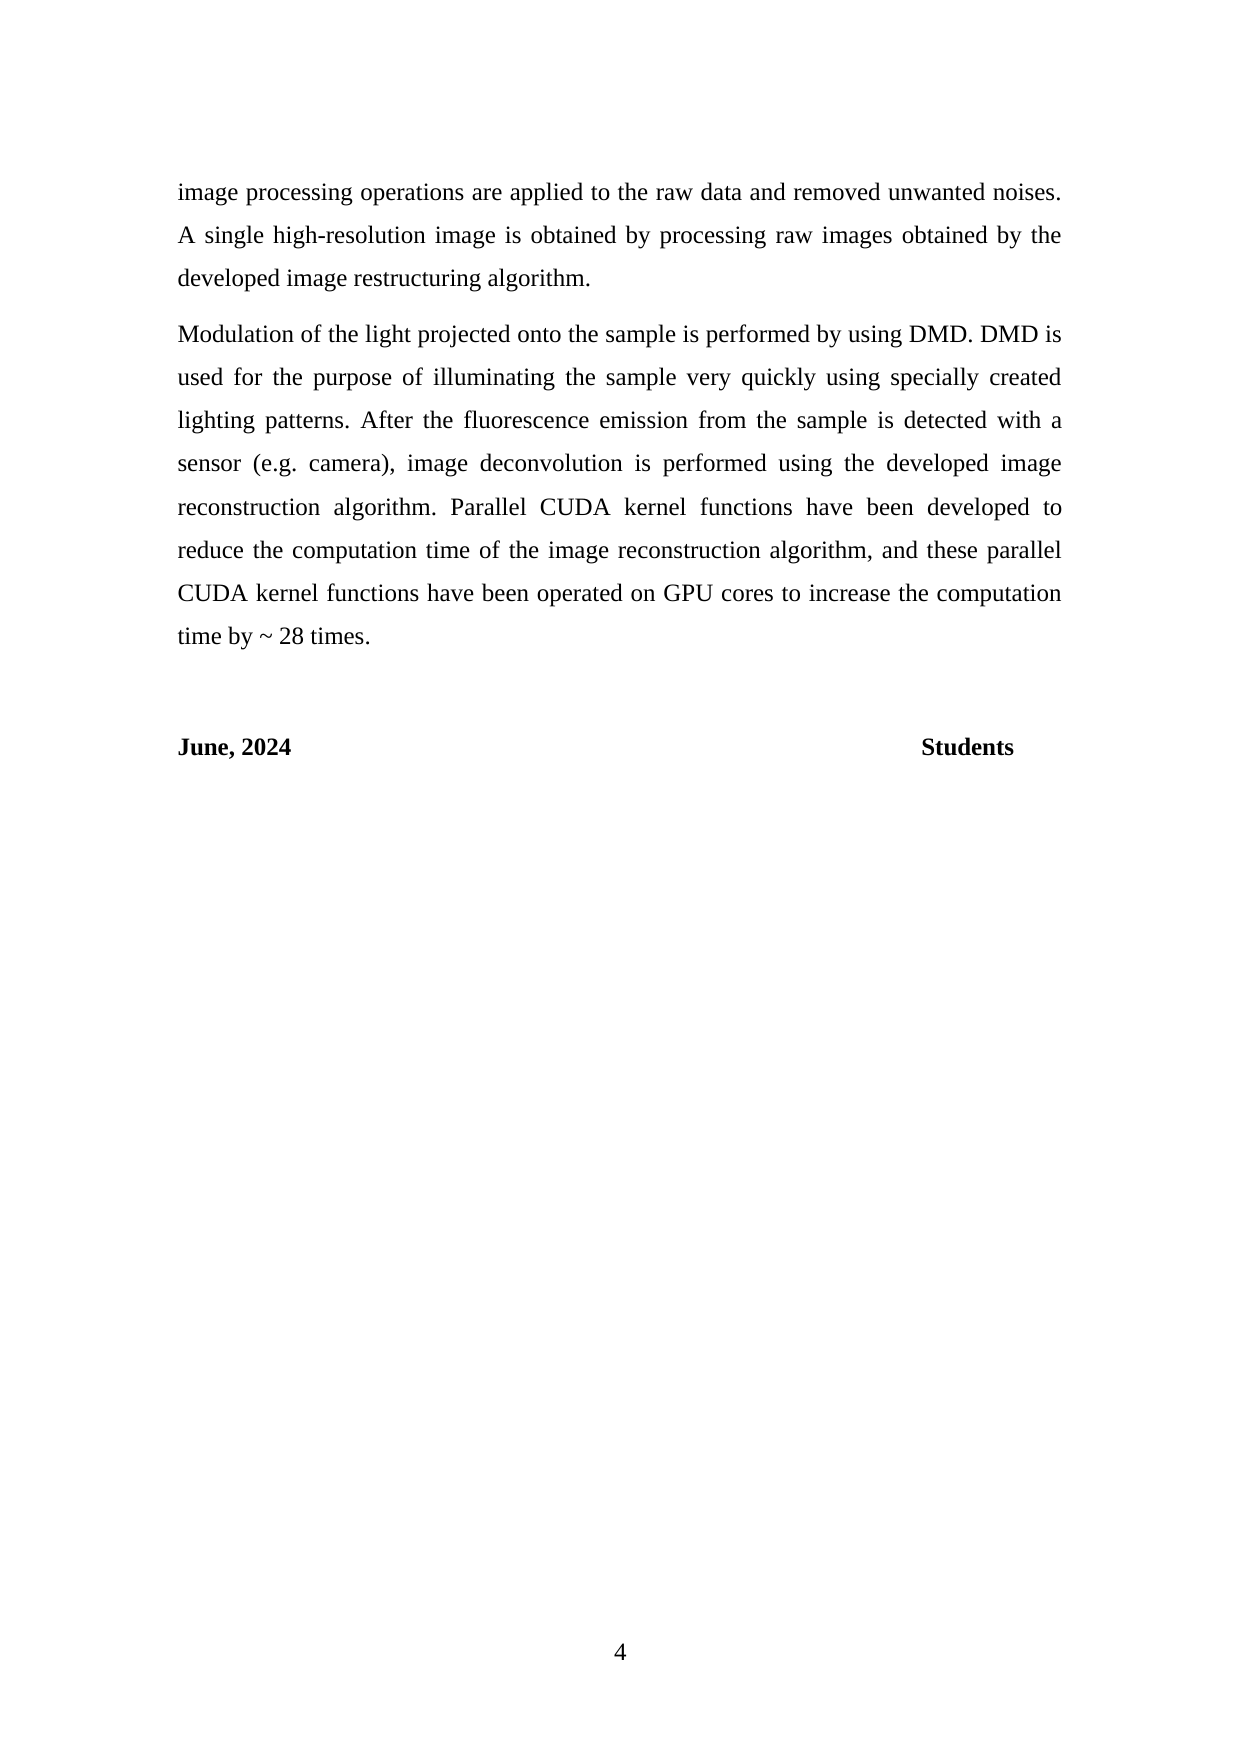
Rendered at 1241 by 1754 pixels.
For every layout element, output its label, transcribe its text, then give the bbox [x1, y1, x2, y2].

text June, 2024 Students [177, 732, 1063, 761]
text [177, 177, 1063, 292]
text Modulation of the light projected onto the sample is performed by using DMD. DMD is used for the purpose of illuminating the sample very quickly using specially created lighting patterns. After the fluorescence emission from the sample is detected with a sensor (e.g. camera), image deconvolution is performed using the developed image reconstruction algorithm. Parallel CUDA kernel functions have been developed to reduce the computation time of the image reconstruction algorithm, and these parallel CUDA kernel functions have been operated on GPU cores to increase the computation time by ~ 28 times. [177, 319, 1063, 650]
